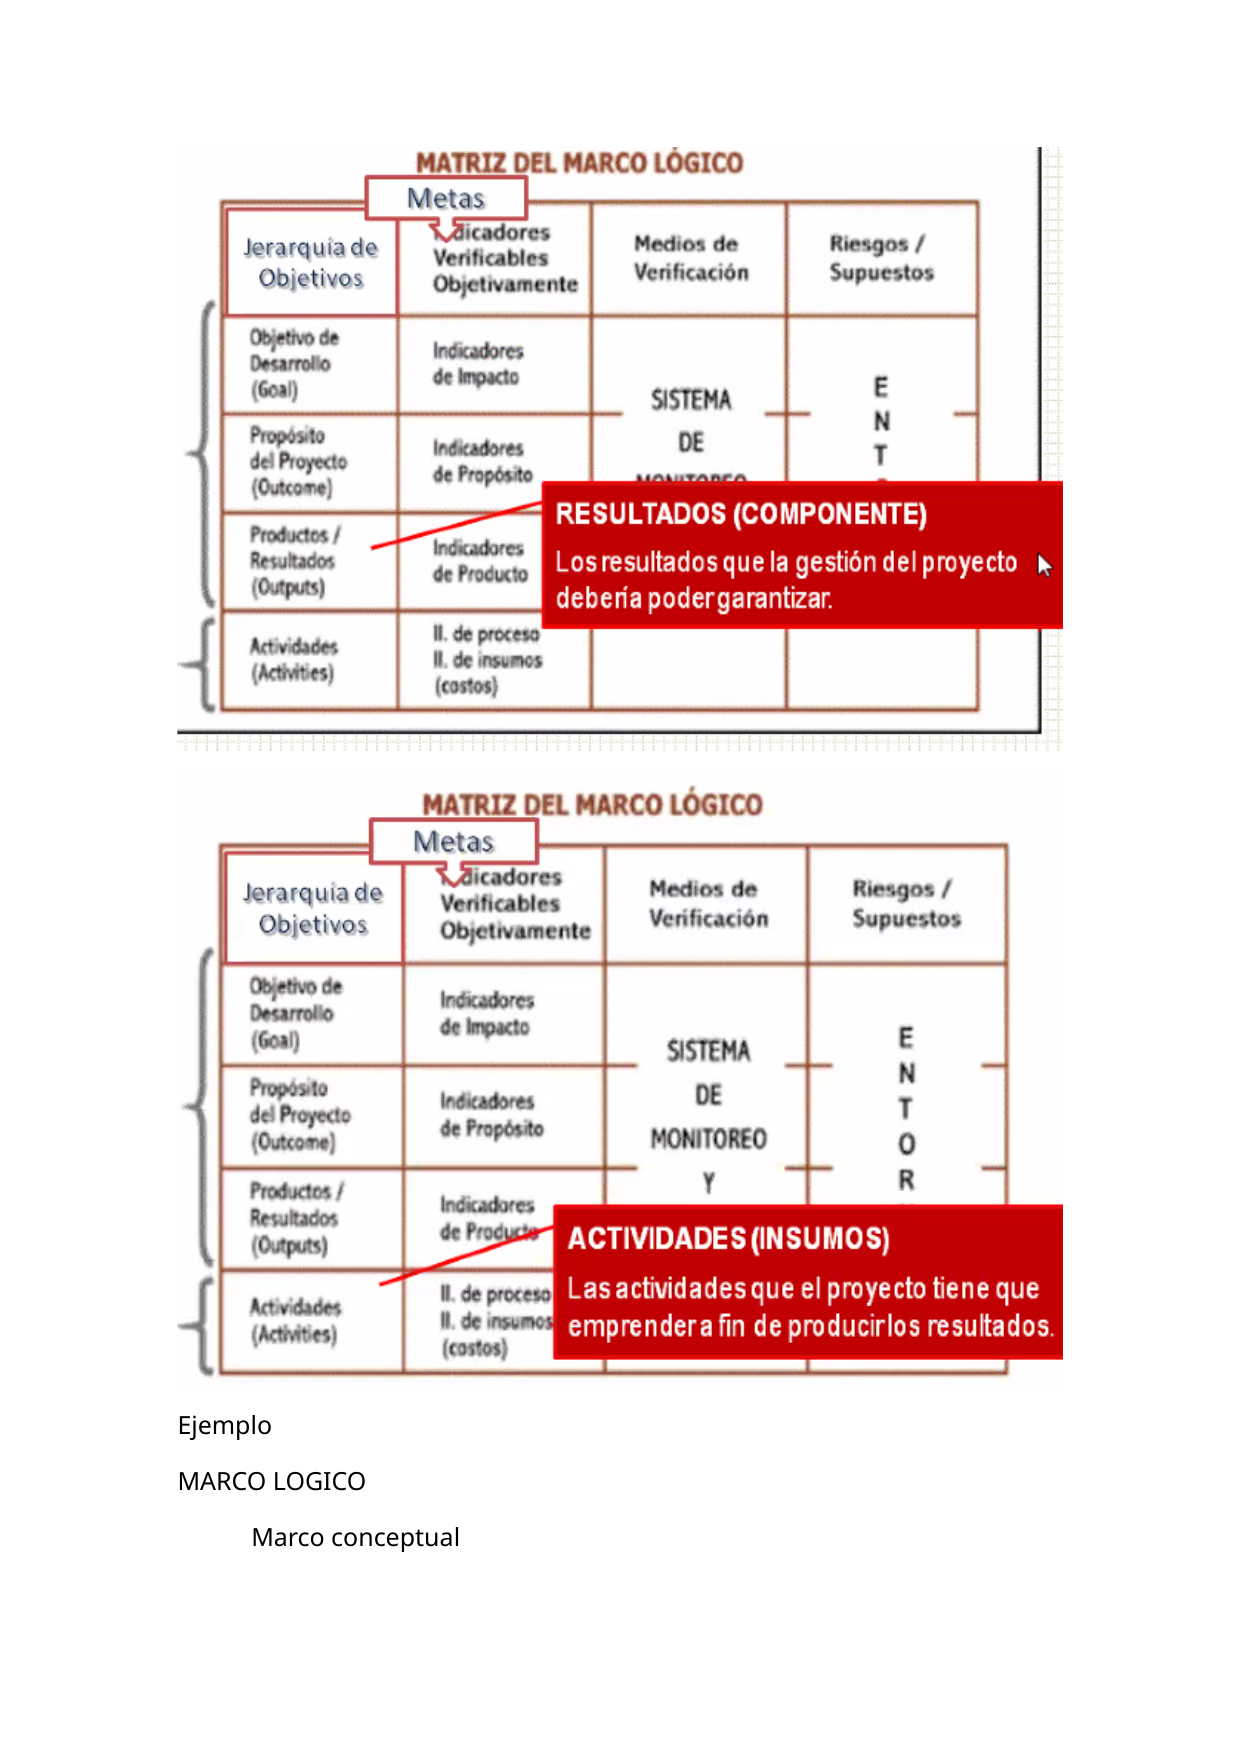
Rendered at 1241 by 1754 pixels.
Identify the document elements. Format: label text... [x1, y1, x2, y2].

text MARCO LOGICO [177, 1463, 1063, 1497]
picture [177, 773, 1063, 1386]
text Ejemplo [177, 1408, 1063, 1442]
picture [177, 147, 1063, 752]
text Marco conceptual [251, 1519, 1063, 1553]
